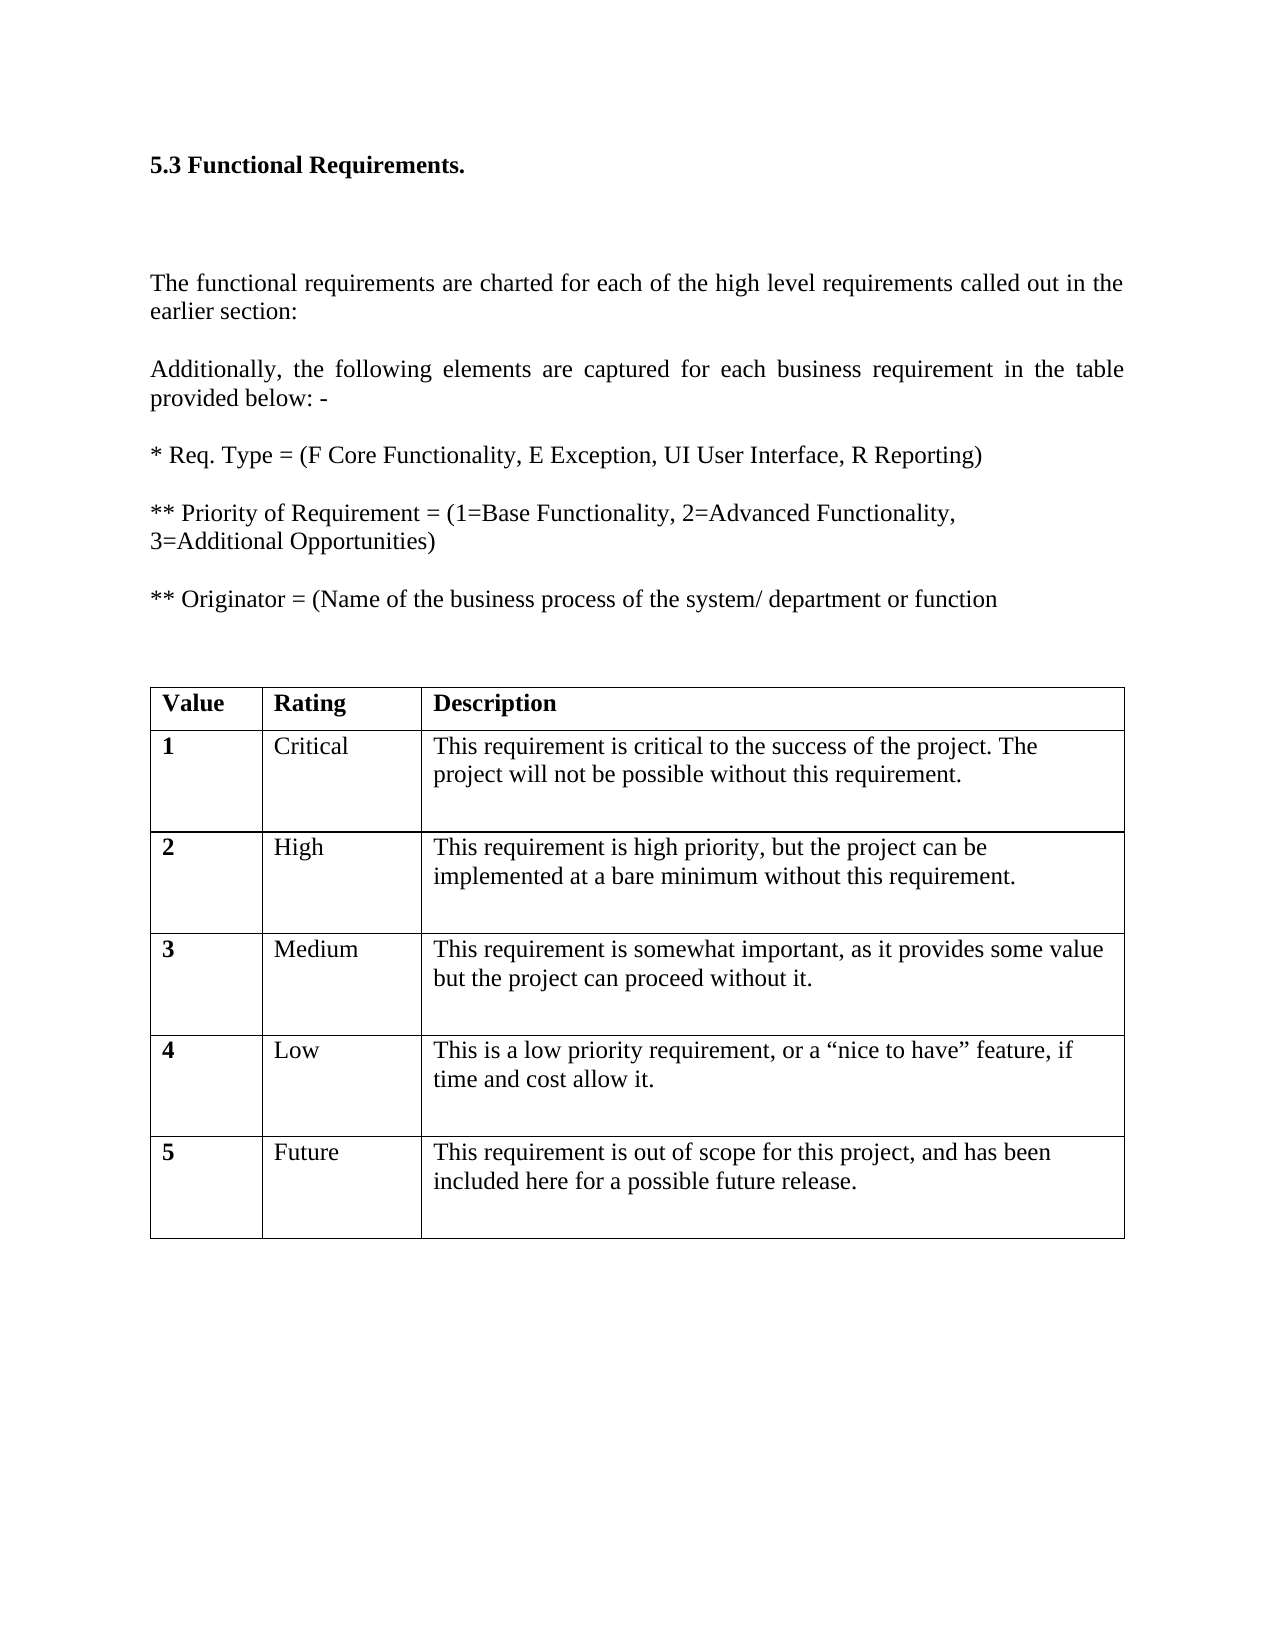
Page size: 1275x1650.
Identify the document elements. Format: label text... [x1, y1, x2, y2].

text Additionally, the following elements are captured for each business requirement in the table provided below: - [150, 354, 1125, 411]
table_cell Medium [263, 934, 421, 1034]
text The functional requirements are charted for each of the high level requirements called out in the earlier section: [150, 268, 1125, 325]
table_cell 3 [151, 934, 262, 1034]
table_cell This requirement is somewhat important, as it provides some value but the project can proceed without it. [422, 934, 1124, 1034]
table_cell Future [263, 1137, 421, 1238]
table_cell Low [263, 1036, 421, 1136]
text * Req. Type = (F Core Functionality, E Exception, UI User Interface, R Reporting) [150, 440, 1125, 469]
table_cell This requirement is out of scope for this project, and has been included here for a possible future release. [422, 1137, 1124, 1238]
table_header Description [422, 688, 1124, 730]
table_cell This is a low priority requirement, or a “nice to have” feature, if time and cost allow it. [422, 1036, 1124, 1136]
subtitle 5.3 Functional Requirements. [150, 150, 1125, 179]
table_header Rating [263, 688, 421, 730]
text 3=Additional Opportunities) [150, 526, 1125, 555]
text ** Priority of Requirement = (1=Base Functionality, 2=Advanced Functionality, [150, 498, 1125, 526]
table_cell 4 [151, 1036, 262, 1136]
table_cell High [263, 833, 421, 933]
table_cell 1 [151, 731, 262, 831]
table_cell This requirement is high priority, but the project can be implemented at a bare minimum without this requirement. [422, 833, 1124, 933]
table_cell 5 [151, 1137, 262, 1238]
text ** Originator = (Name of the business process of the system/ department or function [150, 584, 1125, 613]
table_cell Critical [263, 731, 421, 831]
table_header Value [151, 688, 262, 730]
table_cell This requirement is critical to the success of the project. The project will not be possible without this requirement. [422, 731, 1124, 831]
table_cell 2 [151, 833, 262, 933]
